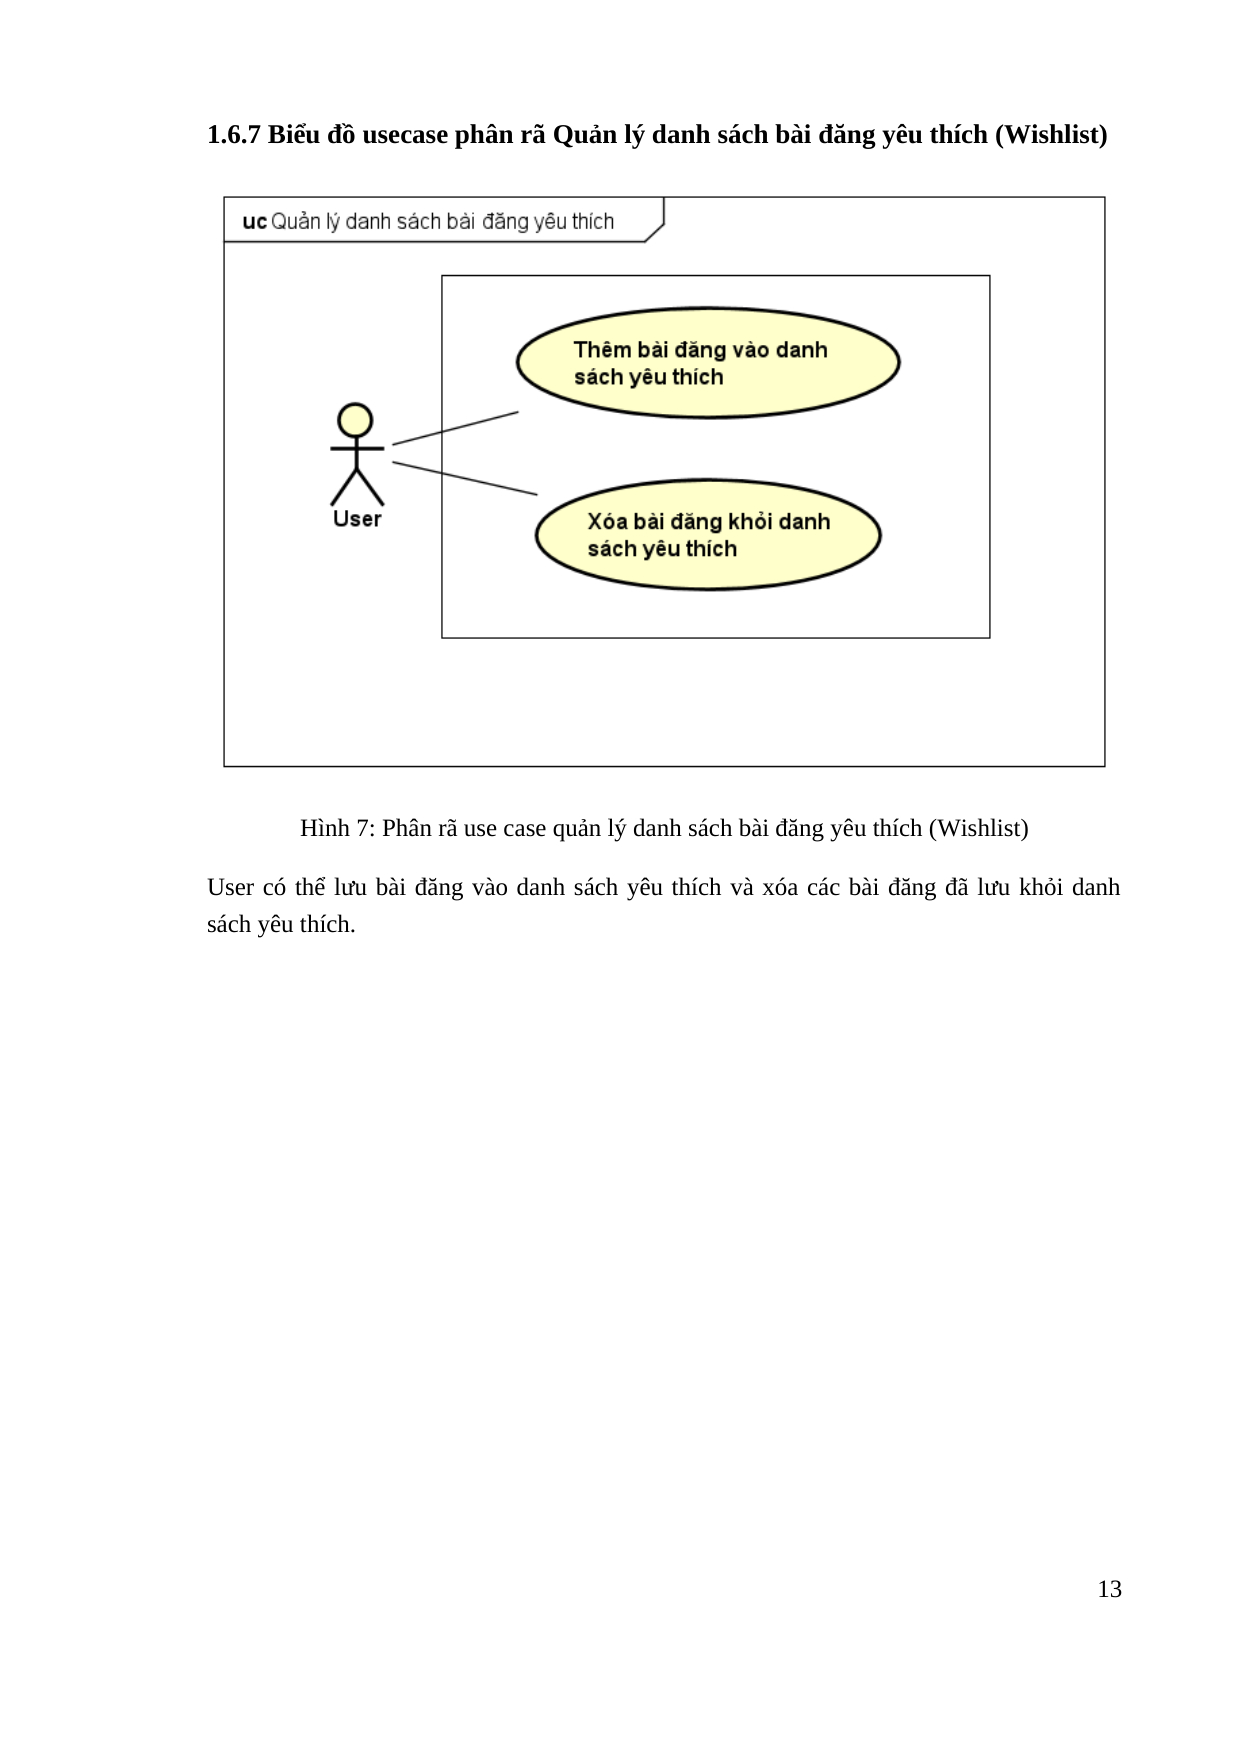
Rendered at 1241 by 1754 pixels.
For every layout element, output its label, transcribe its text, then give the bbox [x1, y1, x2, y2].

picture [206, 179, 1122, 785]
text Hình 7: Phân rã use case quản lý danh sách bài đăng yêu thích (Wishlist) [207, 813, 1122, 842]
subtitle Biểu đồ usecase phân rã Quản lý danh sách bài đăng yêu thích (Wishlist) [207, 118, 1122, 149]
text User có thể lưu bài đăng vào danh sách yêu thích và xóa các bài đăng đã lưu khỏi danh sách yêu thích. [207, 872, 1122, 938]
